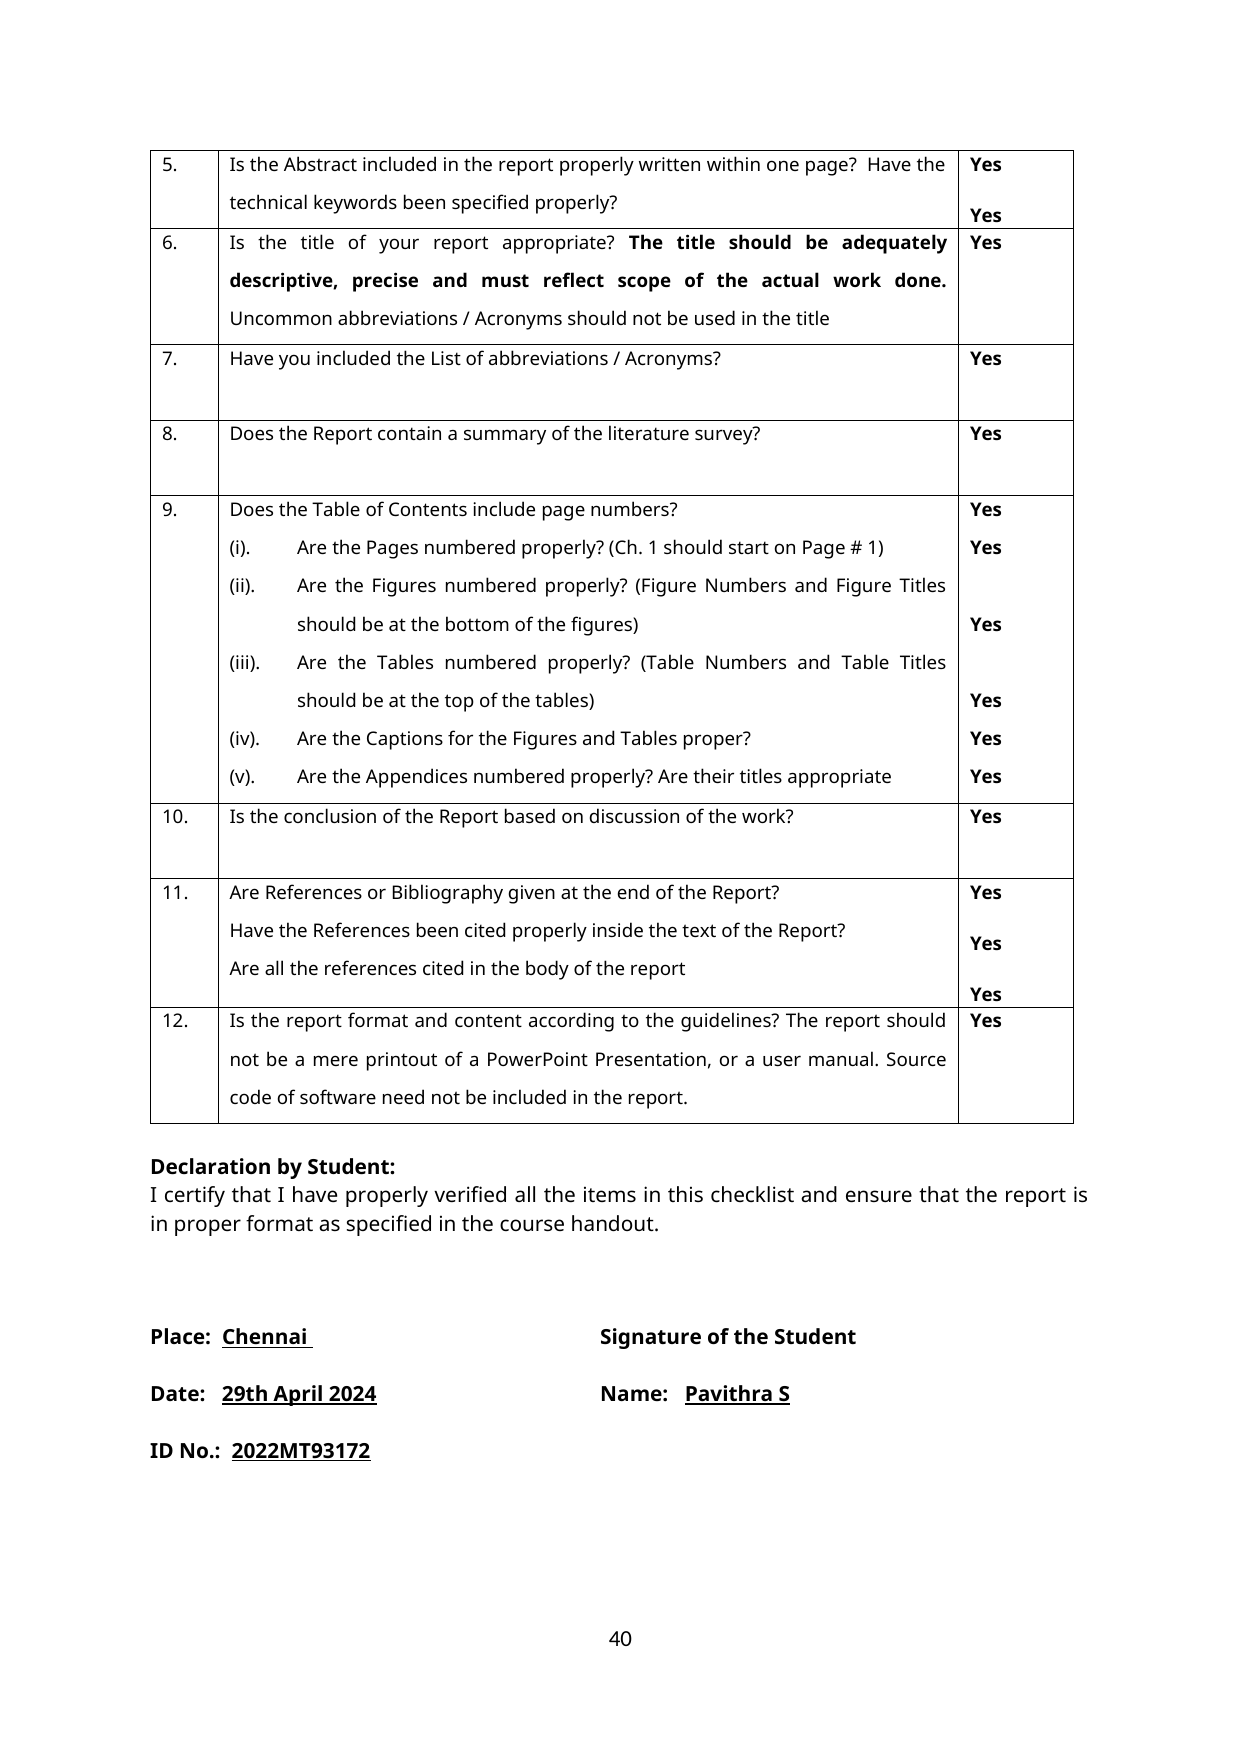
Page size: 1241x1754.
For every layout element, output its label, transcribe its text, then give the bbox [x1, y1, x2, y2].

table_cell [151, 879, 218, 1007]
table_cell Yes Yes [959, 151, 1073, 228]
text I certify that I have properly verified all the items in this checklist and ensure that the report is in proper format as specified in the course handout. [150, 1181, 1090, 1237]
table_cell Yes [959, 229, 1073, 344]
table_cell Yes [959, 804, 1073, 878]
table_cell Is the report format and content according to the guidelines? The report should not be a mere printout of a PowerPoint Presentation, or a user manual. Source code of software need not be included in the report. [219, 1008, 958, 1123]
table_cell [151, 496, 218, 802]
table_cell [151, 229, 218, 344]
table_cell [151, 421, 218, 495]
table_cell Yes [959, 421, 1073, 495]
text Declaration by Student: [150, 1152, 1090, 1181]
table_cell Does the Report contain a summary of the literature survey? [219, 421, 958, 495]
table_cell [151, 345, 218, 419]
table_cell Is the Abstract included in the report properly written within one page? Have the technical keywords been specified properly? [219, 151, 958, 228]
table_cell Does the Table of Contents include page numbers? Are the Pages numbered properly? (Ch. 1 should start on Page # 1) Are the Figures numbered properly? (Figure Numbers and Figure Titles should be at the bottom of the figures) Are the Tables numbered properly? (Table Numbers and Table Titles should be at the top of the tables) Are the Captions for the Figures and Tables proper? Are the Appendices numbered properly? Are their titles appropriate [219, 496, 958, 802]
table_cell Is the title of your report appropriate? The title should be adequately descriptive, precise and must reflect scope of the actual work done. Uncommon abbreviations / Acronyms should not be used in the title [219, 229, 958, 344]
text Place: Chennai Signature of the Student [150, 1322, 1090, 1351]
table_cell Have you included the List of abbreviations / Acronyms? [219, 345, 958, 419]
table_cell [151, 804, 218, 878]
table_cell Is the conclusion of the Report based on discussion of the work? [219, 804, 958, 878]
text Date: 29th April 2024 Name: Pavithra S [150, 1379, 1090, 1408]
table_cell Yes Yes Yes Yes Yes Yes [959, 496, 1073, 802]
table_cell Yes Yes Yes [959, 879, 1073, 1007]
table_cell Are References or Bibliography given at the end of the Report? Have the References been cited properly inside the text of the Report? Are all the references cited in the body of the report [219, 879, 958, 1007]
table_cell Yes [959, 345, 1073, 419]
table_cell [151, 151, 218, 228]
table_cell Yes [959, 1008, 1073, 1123]
text ID No.: 2022MT93172 [150, 1436, 1090, 1464]
table_cell [151, 1008, 218, 1123]
